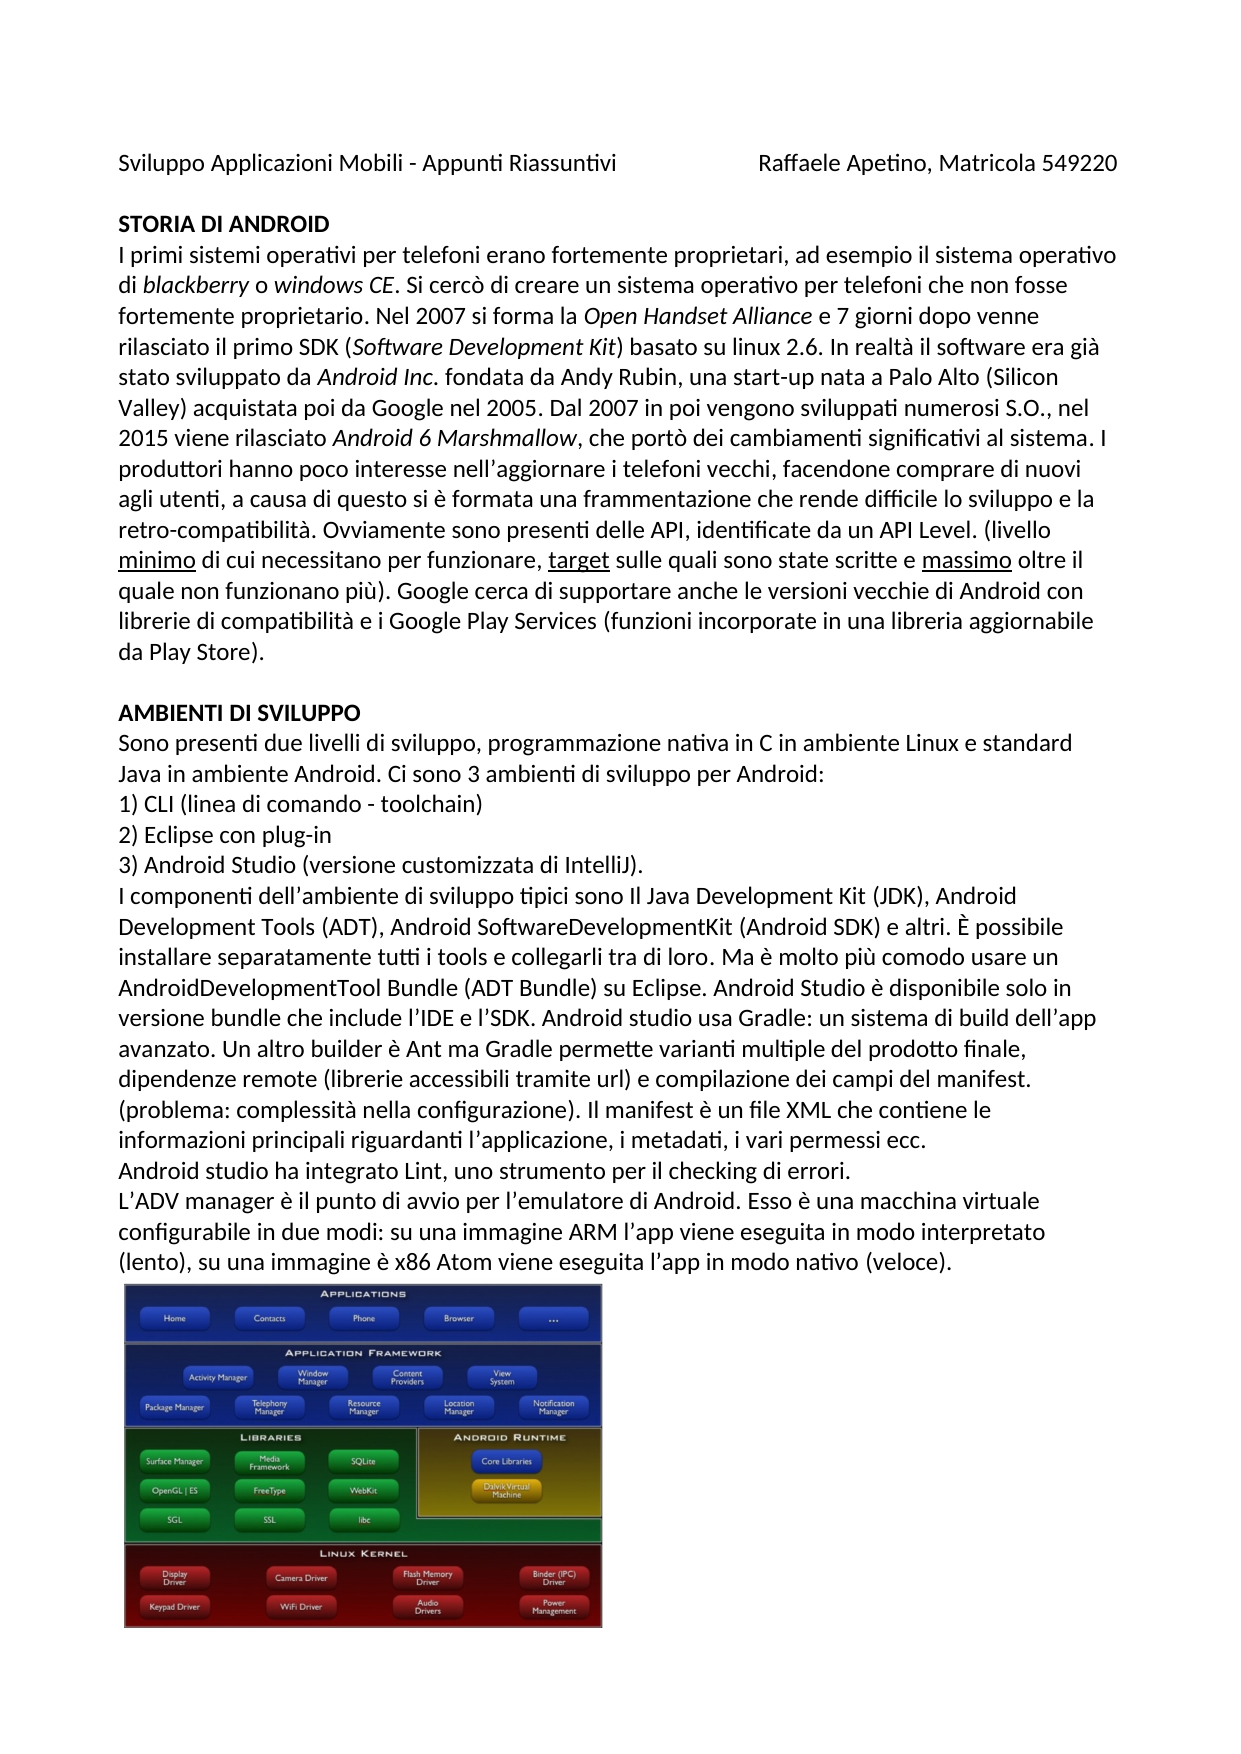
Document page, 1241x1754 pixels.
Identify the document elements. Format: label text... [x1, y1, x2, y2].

text Sono presenti due livelli di sviluppo, programmazione nativa in C in ambiente Linux e standard Java in ambiente Android. Ci sono 3 ambienti di sviluppo per Android: [118, 727, 1122, 788]
text Android studio ha integrato Lint, uno strumento per il checking di errori. [118, 1155, 1122, 1185]
text I componenti dell’ambiente di sviluppo tipici sono Il Java Development Kit (JDK), Android Development Tools (ADT), Android SoftwareDevelopmentKit (Android SDK) e altri. È possibile installare separatamente tutti i tools e collegarli tra di loro. Ma è molto più comodo usare un AndroidDevelopmentTool Bundle (ADT Bundle) su Eclipse. Android Studio è disponibile solo in versione bundle che include l’IDE e l’SDK. Android studio usa Gradle: un sistema di build dell’app avanzato. Un altro builder è Ant ma Gradle permette varianti multiple del prodotto finale, dipendenze remote (librerie accessibili tramite url) e compilazione dei campi del manifest. (problema: complessità nella configurazione). Il manifest è un file XML che contiene le informazioni principali riguardanti l’applicazione, i metadati, i vari permessi ecc. [118, 880, 1122, 1155]
text Sviluppo Applicazioni Mobili - Appunti Riassuntivi Raffaele Apetino, Matricola 549220 [118, 148, 1122, 178]
text L’ADV manager è il punto di avvio per l’emulatore di Android. Esso è una macchina virtuale configurabile in due modi: su una immagine ARM l’app viene eseguita in modo interpretato (lento), su una immagine è x86 Atom viene eseguita l’app in modo nativo (veloce). [118, 1185, 1122, 1277]
text I primi sistemi operativi per telefoni erano fortemente proprietari, ad esempio il sistema operativo di blackberry o windows CE. Si cercò di creare un sistema operativo per telefoni che non fosse fortemente proprietario. Nel 2007 si forma la Open Handset Alliance e 7 giorni dopo venne rilasciato il primo SDK (Software Development Kit) basato su linux 2.6. In realtà il software era già stato sviluppato da Android Inc. fondata da Andy Rubin, una start-up nata a Palo Alto (Silicon Valley) acquistata poi da Google nel 2005. Dal 2007 in poi vengono sviluppati numerosi S.O., nel 2015 viene rilasciato Android 6 Marshmallow, che portò dei cambiamenti significativi al sistema. I produttori hanno poco interesse nell’aggiornare i telefoni vecchi, facendone comprare di nuovi agli utenti, a causa di questo si è formata una frammentazione che rende difficile lo sviluppo e la retro-compatibilità. Ovviamente sono presenti delle API, identificate da un API Level. (livello minimo di cui necessitano per funzionare, target sulle quali sono state scritte e massimo oltre il quale non funzionano più). Google cerca di supportare anche le versioni vecchie di Android con librerie di compatibilità e i Google Play Services (funzioni incorporate in una libreria aggiornabile da Play Store). [118, 239, 1122, 666]
picture [118, 1276, 611, 1632]
text 1) CLI (linea di comando - toolchain) [118, 788, 1122, 819]
text 2) Eclipse con plug-in [118, 819, 1122, 849]
text STORIA DI ANDROID [118, 209, 1122, 239]
text AMBIENTI DI SVILUPPO [118, 697, 1122, 727]
text 3) Android Studio (versione customizzata di IntelliJ). [118, 849, 1122, 880]
